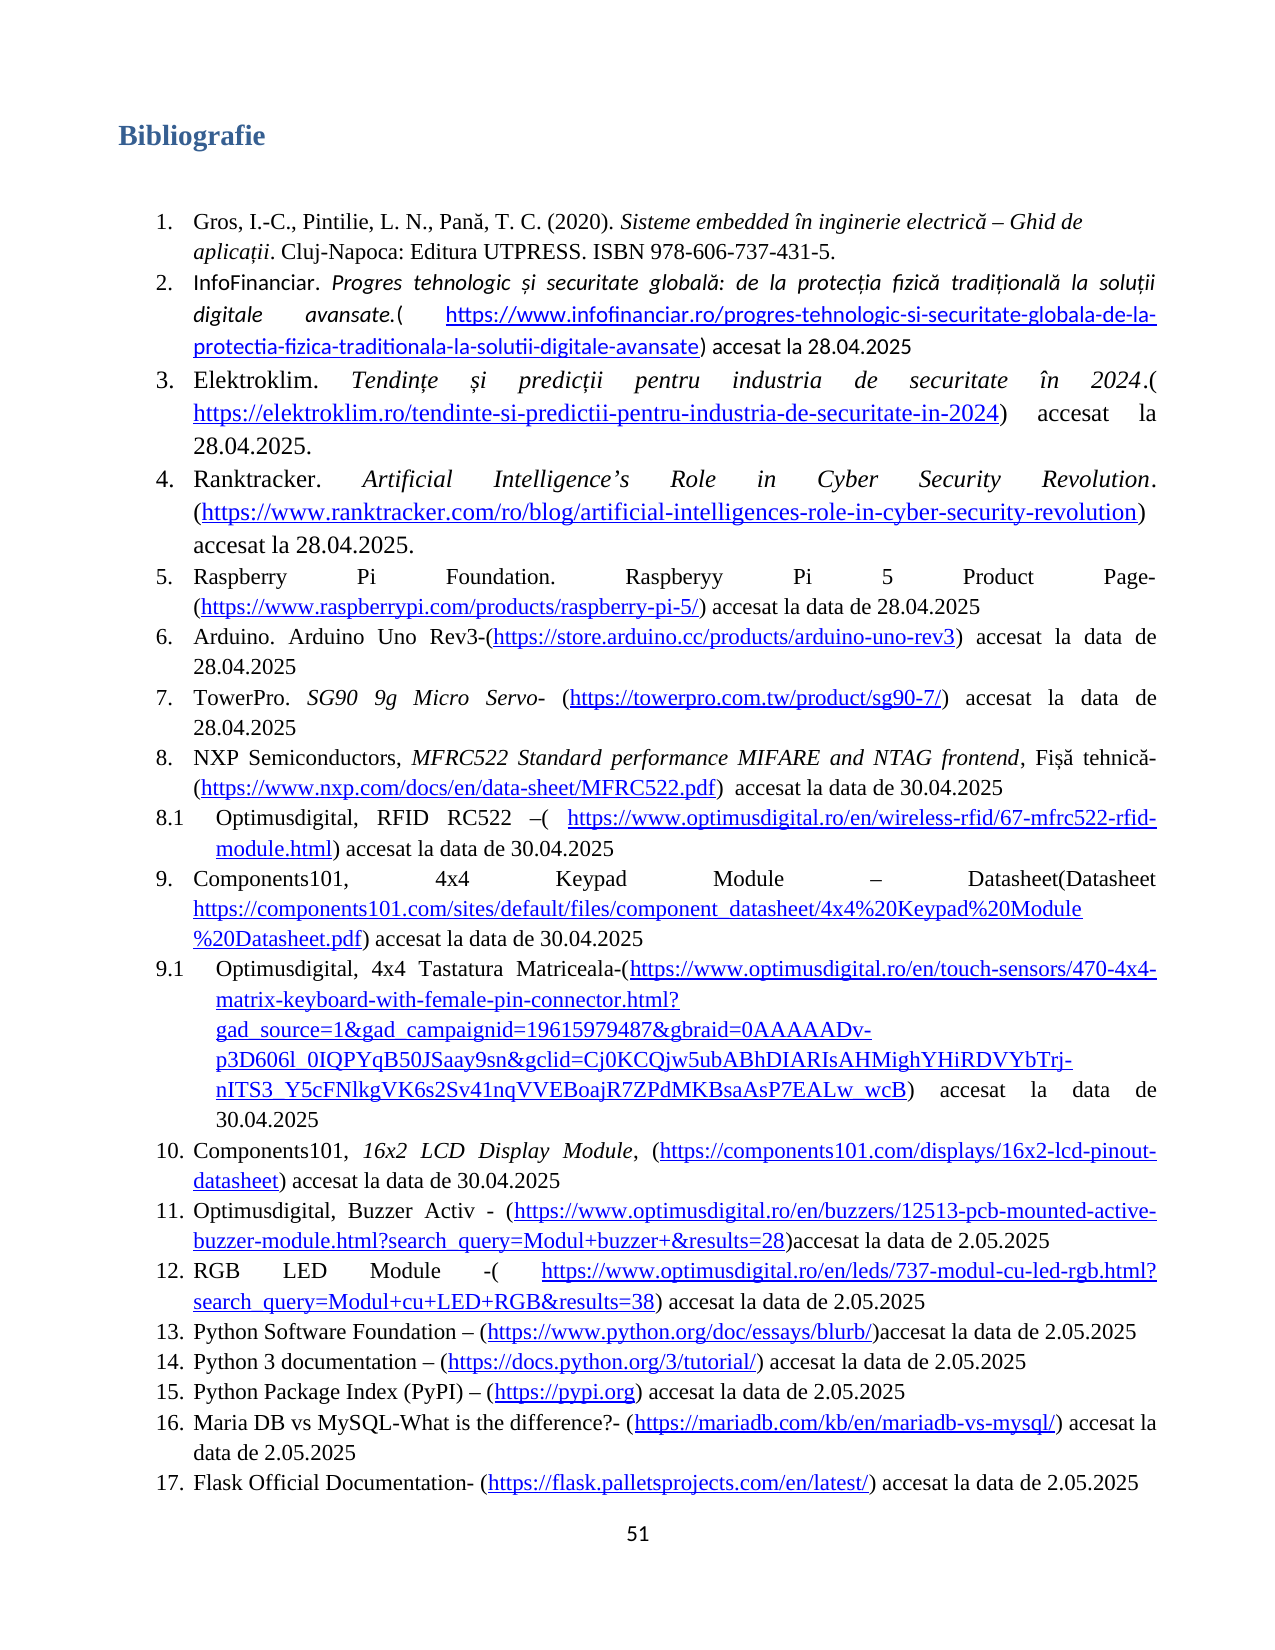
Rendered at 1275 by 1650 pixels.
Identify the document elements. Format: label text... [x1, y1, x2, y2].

list TowerPro. SG90 9g Micro Servo- (https://towerpro.com.tw/product/sg90-7/) accesat la data de 28.04.2025 [156, 684, 1157, 740]
list Optimusdigital, RFID RC522 –( https://www.optimusdigital.ro/en/wireless-rfid/67-mfrc522-rfid-module.html) accesat la data de 30.04.2025 [156, 804, 1157, 861]
list Flask Official Documentation- (https://flask.palletsprojects.com/en/latest/) accesat la data de 2.05.2025 [156, 1469, 1157, 1495]
list Python Package Index (PyPI) – (https://pypi.org) accesat la data de 2.05.2025 [156, 1378, 1157, 1405]
list Python Software Foundation – (https://www.python.org/doc/essays/blurb/)accesat la data de 2.05.2025 [156, 1318, 1157, 1344]
list Components101, 16x2 LCD Display Module, (https://components101.com/displays/16x2-lcd-pinout-datasheet) accesat la data de 30.04.2025 [156, 1137, 1157, 1193]
list Optimusdigital, Buzzer Activ - (https://www.optimusdigital.ro/en/buzzers/12513-pcb-mounted-active-buzzer-module.html?search_query=Modul+buzzer+&results=28)accesat la data de 2.05.2025 [156, 1197, 1157, 1254]
list Arduino. Arduino Uno Rev3-(https://store.arduino.cc/products/arduino-uno-rev3) accesat la data de 28.04.2025 [156, 623, 1157, 680]
list Elektroklim. Tendințe și predicții pentru industria de securitate în 2024.( https://elektroklim.ro/tendinte-si-predictii-pentru-industria-de-securitate-in-2024) accesat la 28.04.2025. [156, 365, 1157, 459]
list Python 3 documentation – (https://docs.python.org/3/tutorial/) accesat la data de 2.05.2025 [156, 1348, 1157, 1374]
list RGB LED Module -( https://www.optimusdigital.ro/en/leds/737-modul-cu-led-rgb.html?search_query=Modul+cu+LED+RGB&results=38) accesat la data de 2.05.2025 [156, 1258, 1157, 1314]
list InfoFinanciar. Progres tehnologic și securitate globală: de la protecția fizică tradițională la soluții digitale avansate.( https://www.infofinanciar.ro/progres-tehnologic-si-securitate-globala-de-la-protectia-fizica-traditionala-la-solutii-digitale-avansate) accesat la 28.04.2025 [156, 268, 1157, 361]
subtitle Bibliografie [118, 118, 1157, 152]
list NXP Semiconductors, MFRC522 Standard performance MIFARE and NTAG frontend, Fișă tehnică-(https://www.nxp.com/docs/en/data-sheet/MFRC522.pdf) accesat la data de 30.04.2025 [156, 744, 1157, 801]
list Gros, I.-C., Pintilie, L. N., Pană, T. C. (2020). Sisteme embedded în inginerie electrică – Ghid de aplicații. Cluj-Napoca: Editura UTPRESS. ISBN 978-606-737-431-5. [156, 208, 1157, 264]
list Optimusdigital, 4x4 Tastatura Matriceala-(https://www.optimusdigital.ro/en/touch-sensors/470-4x4-matrix-keyboard-with-female-pin-connector.html?gad_source=1&gad_campaignid=19615979487&gbraid=0AAAAADv-p3D606l_0IQPYqB50JSaay9sn&gclid=Cj0KCQjw5ubABhDIARIsAHMighYHiRDVYbTrj-nITS3_Y5cFNlkgVK6s2Sv41nqVVEBoajR7ZPdMKBsaAsP7EALw_wcB) accesat la data de 30.04.2025 [156, 956, 1157, 1133]
list Components101, 4x4 Keypad Module – Datasheet(Datasheet https://components101.com/sites/default/files/component_datasheet/4x4%20Keypad%20Module%20Datasheet.pdf) accesat la data de 30.04.2025 [156, 865, 1157, 952]
list Maria DB vs MySQL-What is the difference?- (https://mariadb.com/kb/en/mariadb-vs-mysql/) accesat la data de 2.05.2025 [156, 1409, 1157, 1465]
list Raspberry Pi Foundation. Raspberyy Pi 5 Product Page-(https://www.raspberrypi.com/products/raspberry-pi-5/) accesat la data de 28.04.2025 [156, 563, 1157, 619]
list Ranktracker. Artificial Intelligence’s Role in Cyber Security Revolution. (https://www.ranktracker.com/ro/blog/artificial-intelligences-role-in-cyber-security-revolution) accesat la 28.04.2025. [156, 464, 1157, 558]
